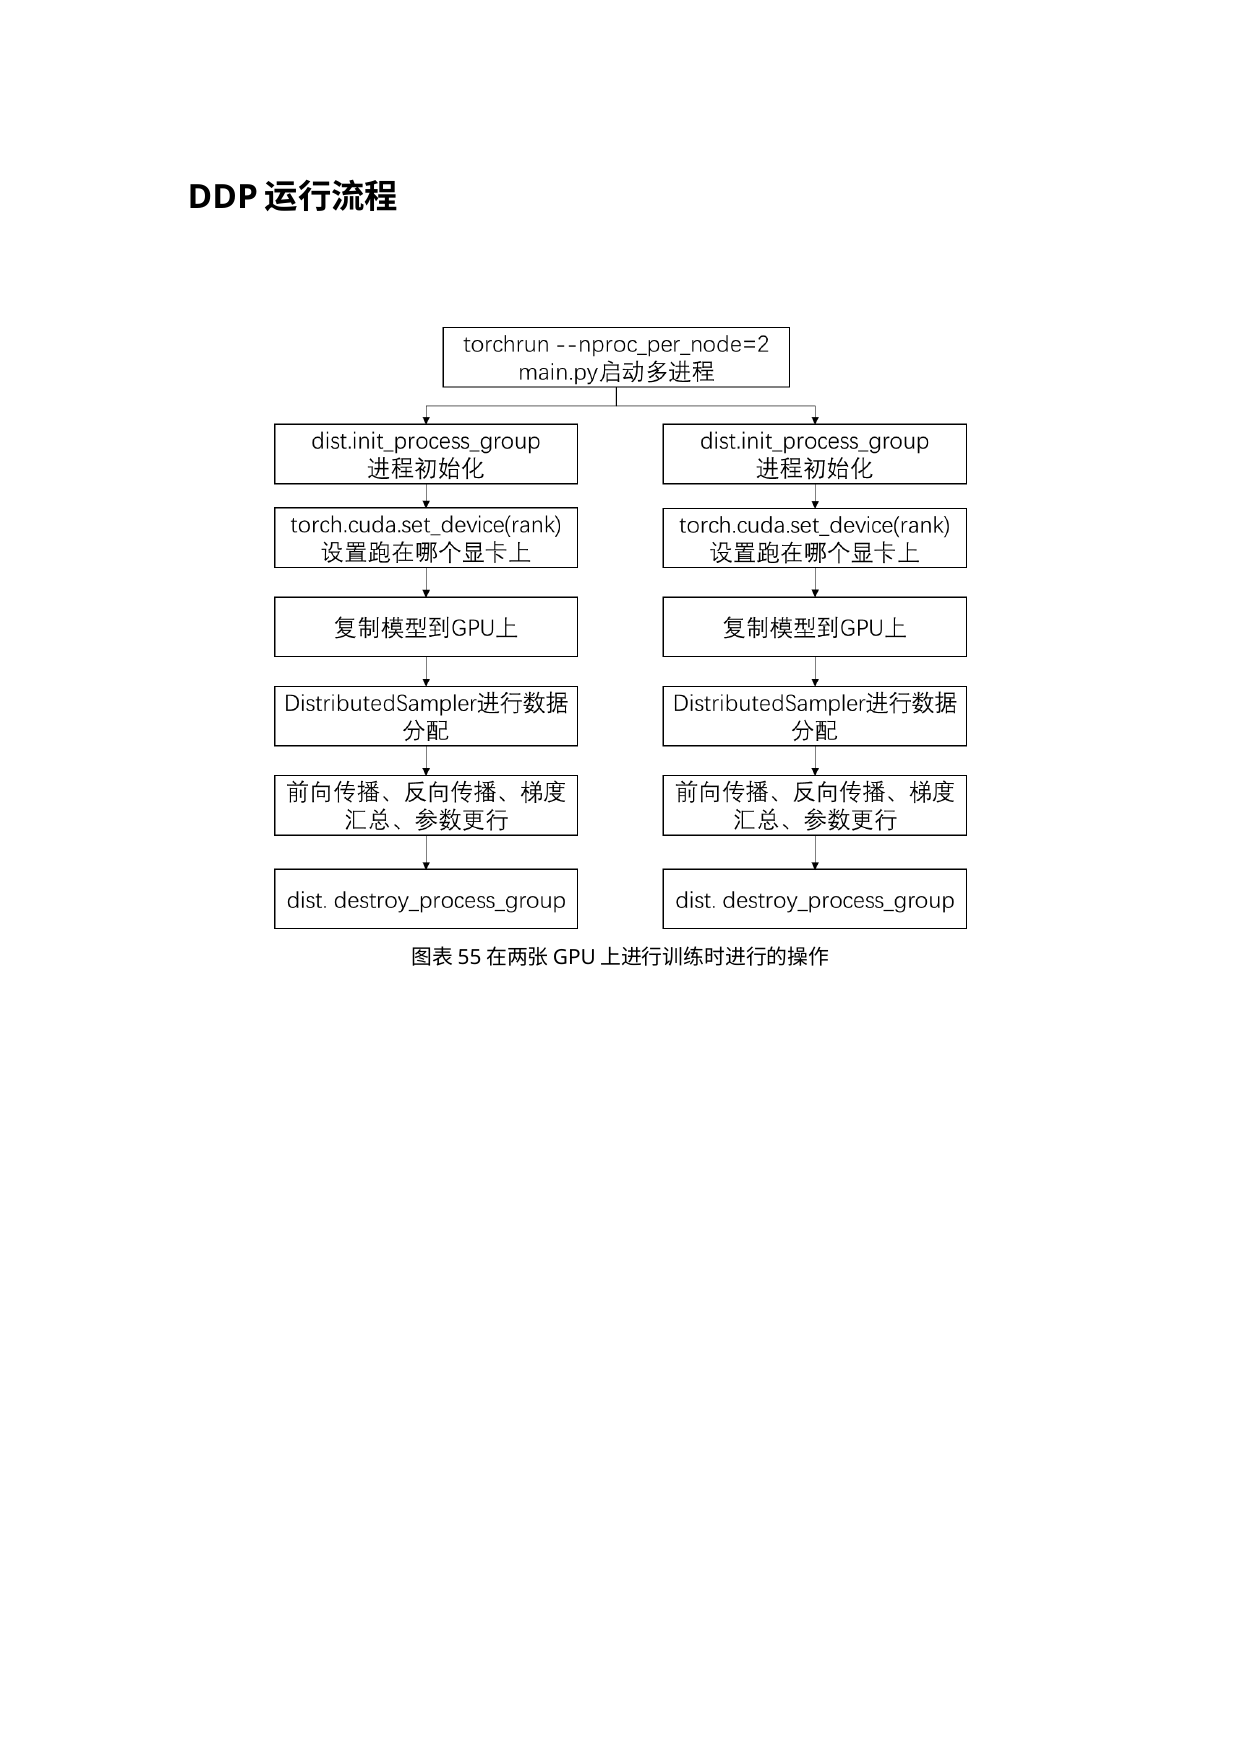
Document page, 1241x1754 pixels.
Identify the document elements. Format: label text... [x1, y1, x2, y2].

subtitle DDP运行流程 [187, 162, 1053, 227]
picture [269, 321, 971, 929]
text 图表 55 在两张GPU上进行训练时进行的操作 [187, 939, 1053, 972]
